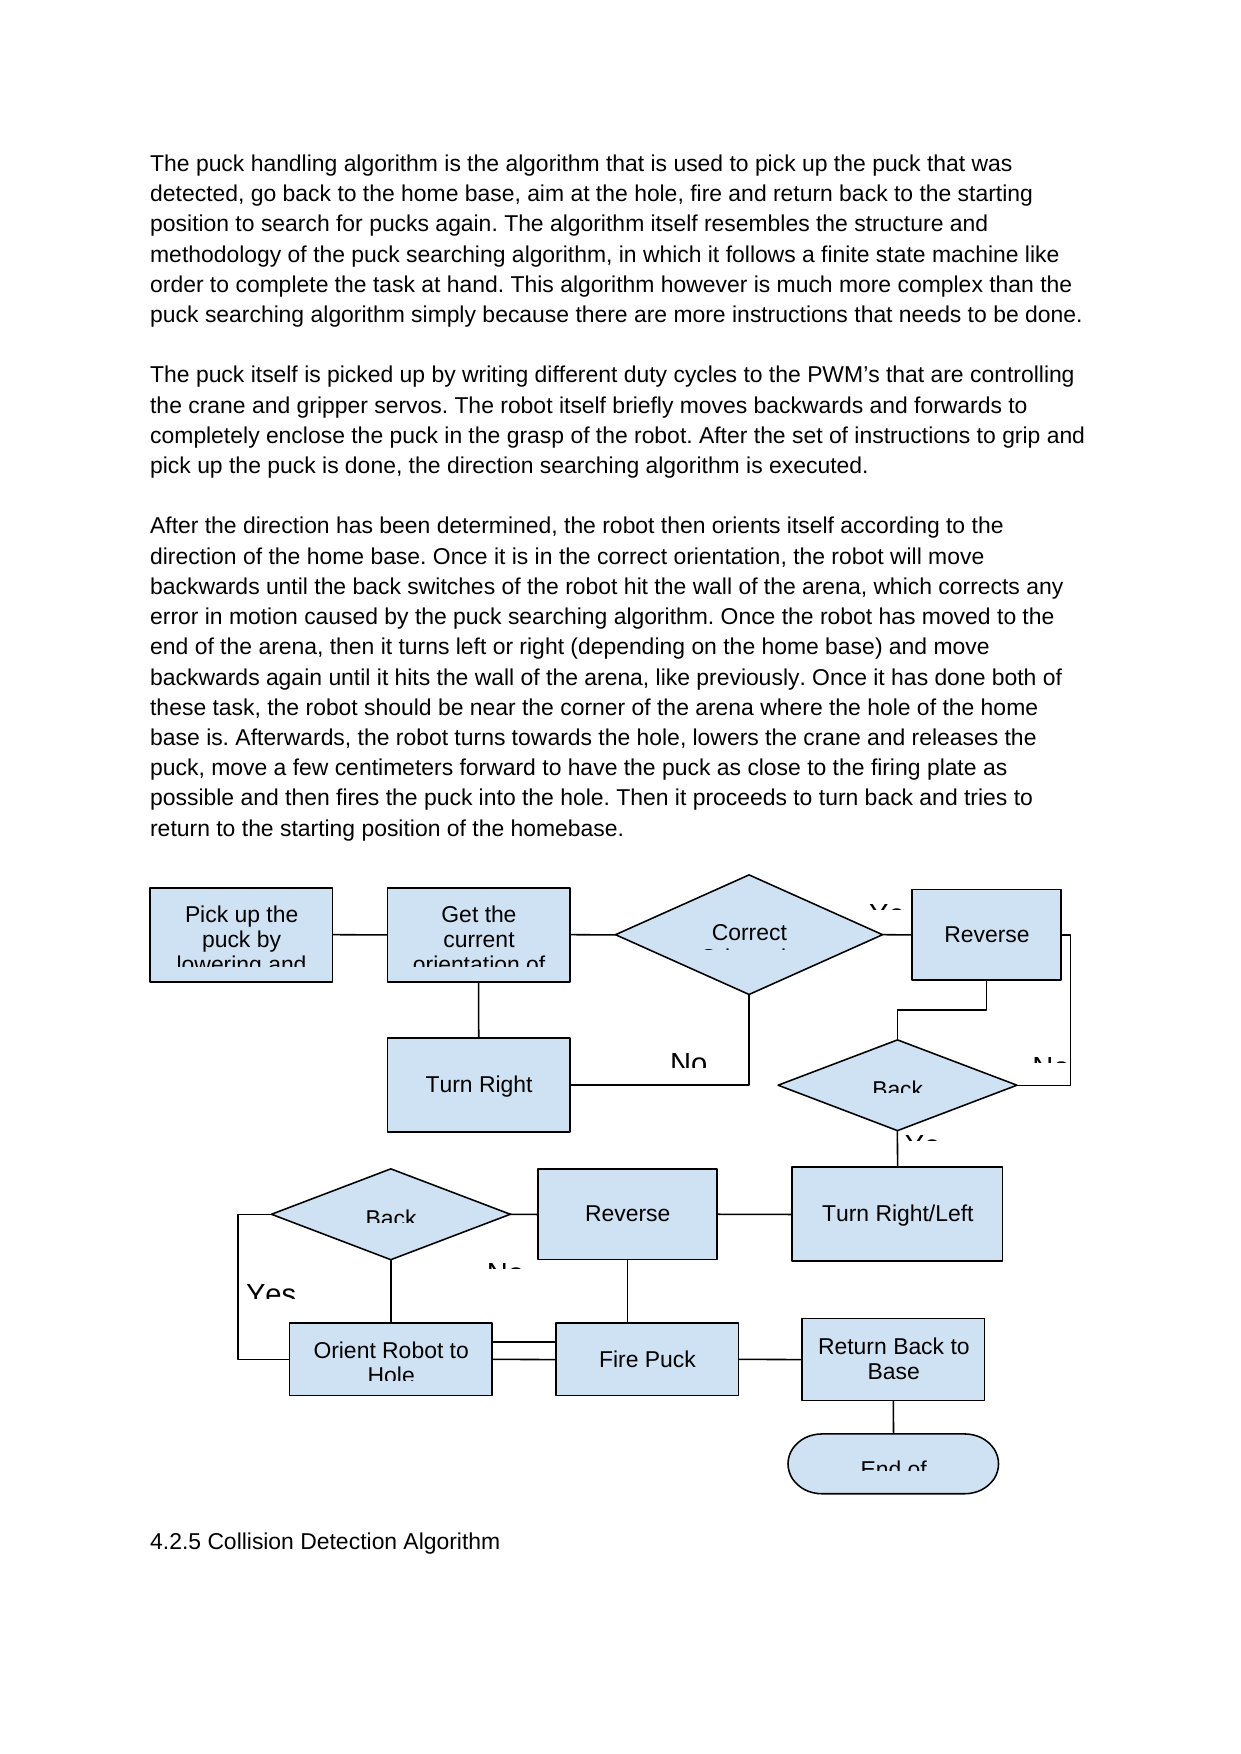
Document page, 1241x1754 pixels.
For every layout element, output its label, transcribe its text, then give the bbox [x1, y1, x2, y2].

text After the direction has been determined, the robot then orients itself according to the direction of the home base. Once it is in the correct orientation, the robot will move backwards until the back switches of the robot hit the wall of the arena, which corrects any error in motion caused by the puck searching algorithm. Once the robot has moved to the end of the arena, then it turns left or right (depending on the home base) and move backwards again until it hits the wall of the arena, like previously. Once it has done both of these task, the robot should be near the corner of the arena where the hole of the home base is. Afterwards, the robot turns towards the hole, lowers the crane and releases the puck, move a few centimeters forward to have the puck as close to the firing plate as possible and then fires the puck into the hole. Then it proceeds to turn back and tries to return to the starting position of the homebase. [150, 512, 1090, 841]
text The puck itself is picked up by writing different duty cycles to the PWM’s that are controlling the crane and gripper servos. The robot itself briefly moves backwards and forwards to completely enclose the puck in the grasp of the robot. After the set of instructions to grip and pick up the puck is done, the direction searching algorithm is executed. [150, 361, 1090, 478]
text The puck handling algorithm is the algorithm that is used to pick up the puck that was detected, go back to the home base, aim at the hole, fire and return back to the starting position to search for pucks again. The algorithm itself resembles the structure and methodology of the puck searching algorithm, in which it follows a finite state machine like order to complete the task at hand. This algorithm however is much more complex than the puck searching algorithm simply because there are more instructions that needs to be done. [150, 150, 1090, 327]
text 4.2.5 Collision Detection Algorithm [150, 1528, 1090, 1554]
